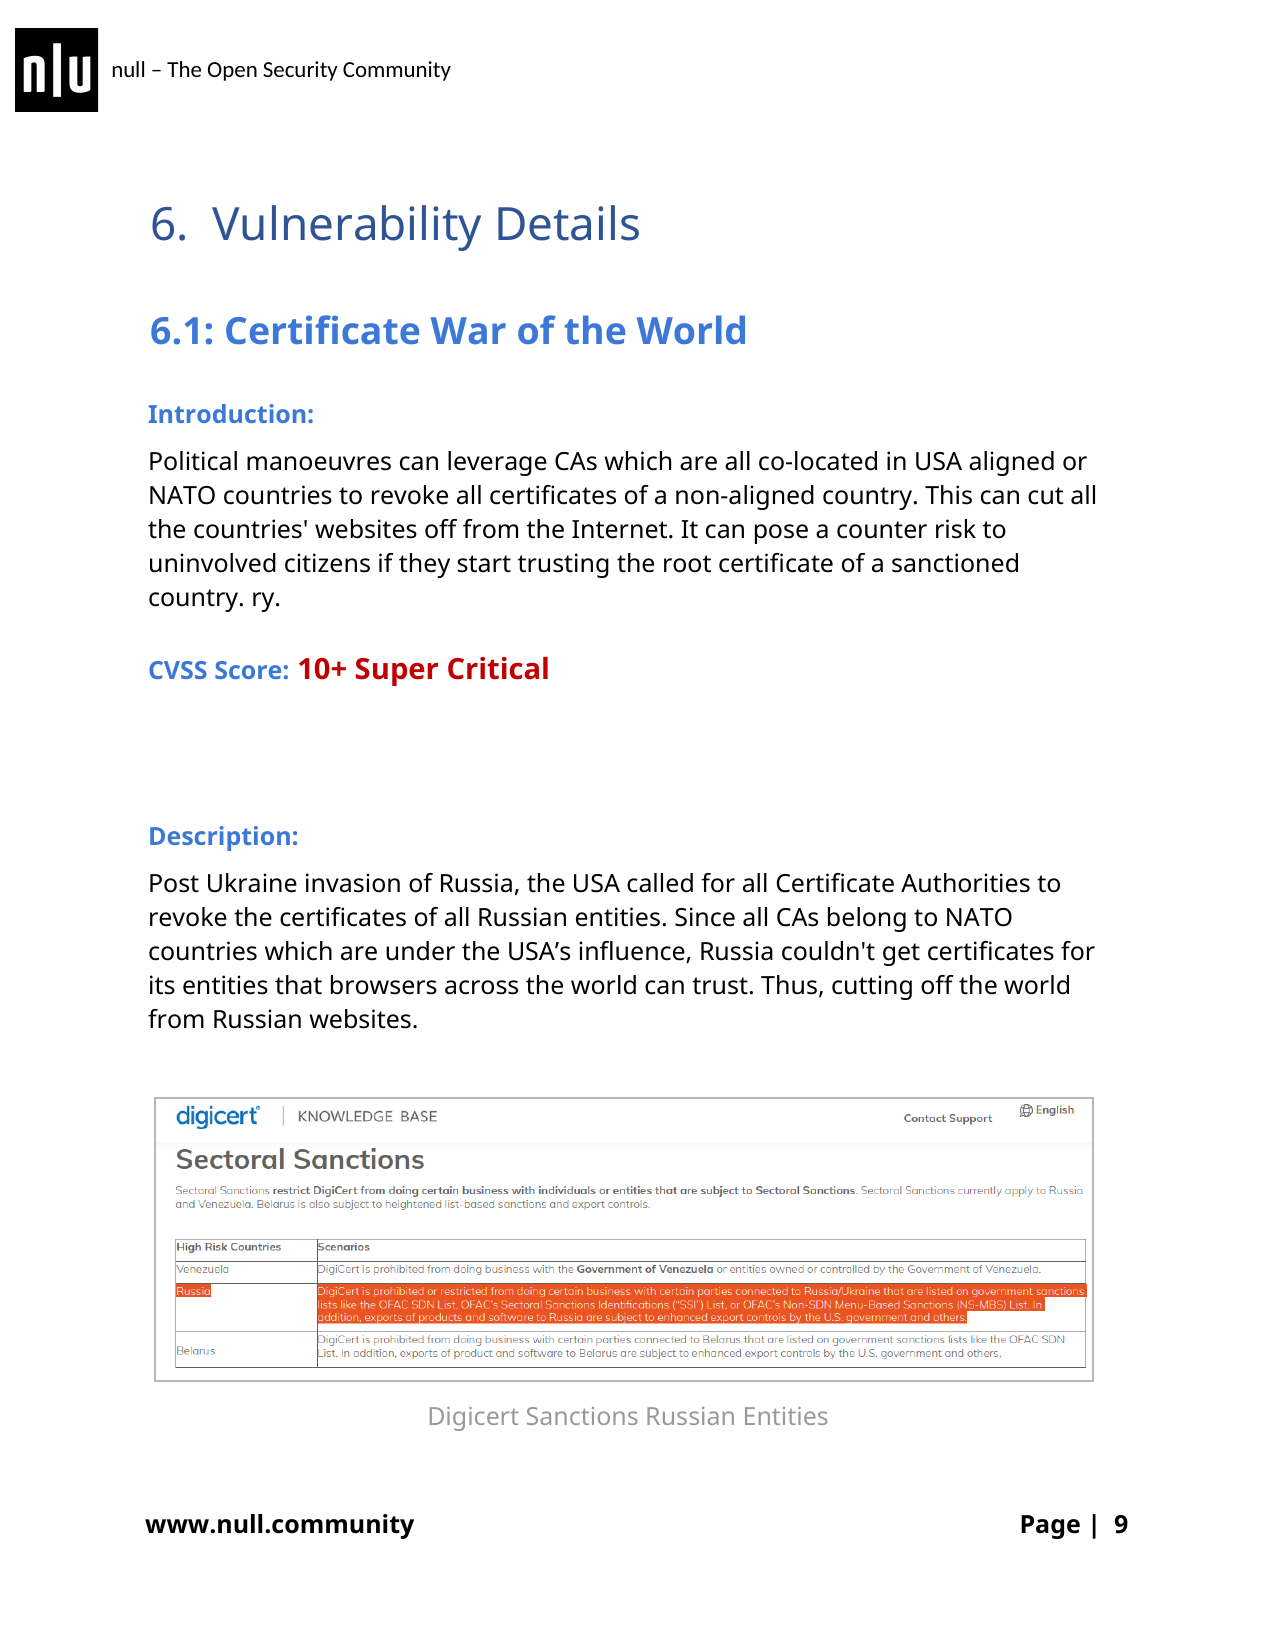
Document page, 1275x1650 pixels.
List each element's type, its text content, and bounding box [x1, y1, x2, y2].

text Post Ukraine invasion of Russia, the USA called for all Certificate Authorities to revoke the certificates of all Russian entities. Since all CAs belong to NATO countries which are under the USA’s influence, Russia couldn't get certificates for its entities that browsers across the world can trust. Thus, cutting off the world from Russian websites. [148, 865, 1108, 1036]
picture [156, 1099, 1092, 1380]
text Digicert Sanctions Russian Entities [148, 1399, 1108, 1433]
subtitle 6. Vulnerability Details [150, 191, 1108, 254]
text 6.1: Certificate War of the World [150, 304, 1108, 355]
text Political manoeuvres can leverage CAs which are all co-located in USA aligned or NATO countries to revoke all certificates of a non-aligned country. This can cut all the countries' websites off from the Internet. It can pose a counter risk to uninvolved citizens if they start trusting the root certificate of a sanctioned country. ry. CVSS Score: 10+ Super Critical [148, 444, 1108, 688]
picture [15, 28, 99, 112]
subtitle Description: [148, 819, 1108, 853]
subtitle Introduction: [148, 397, 1108, 431]
